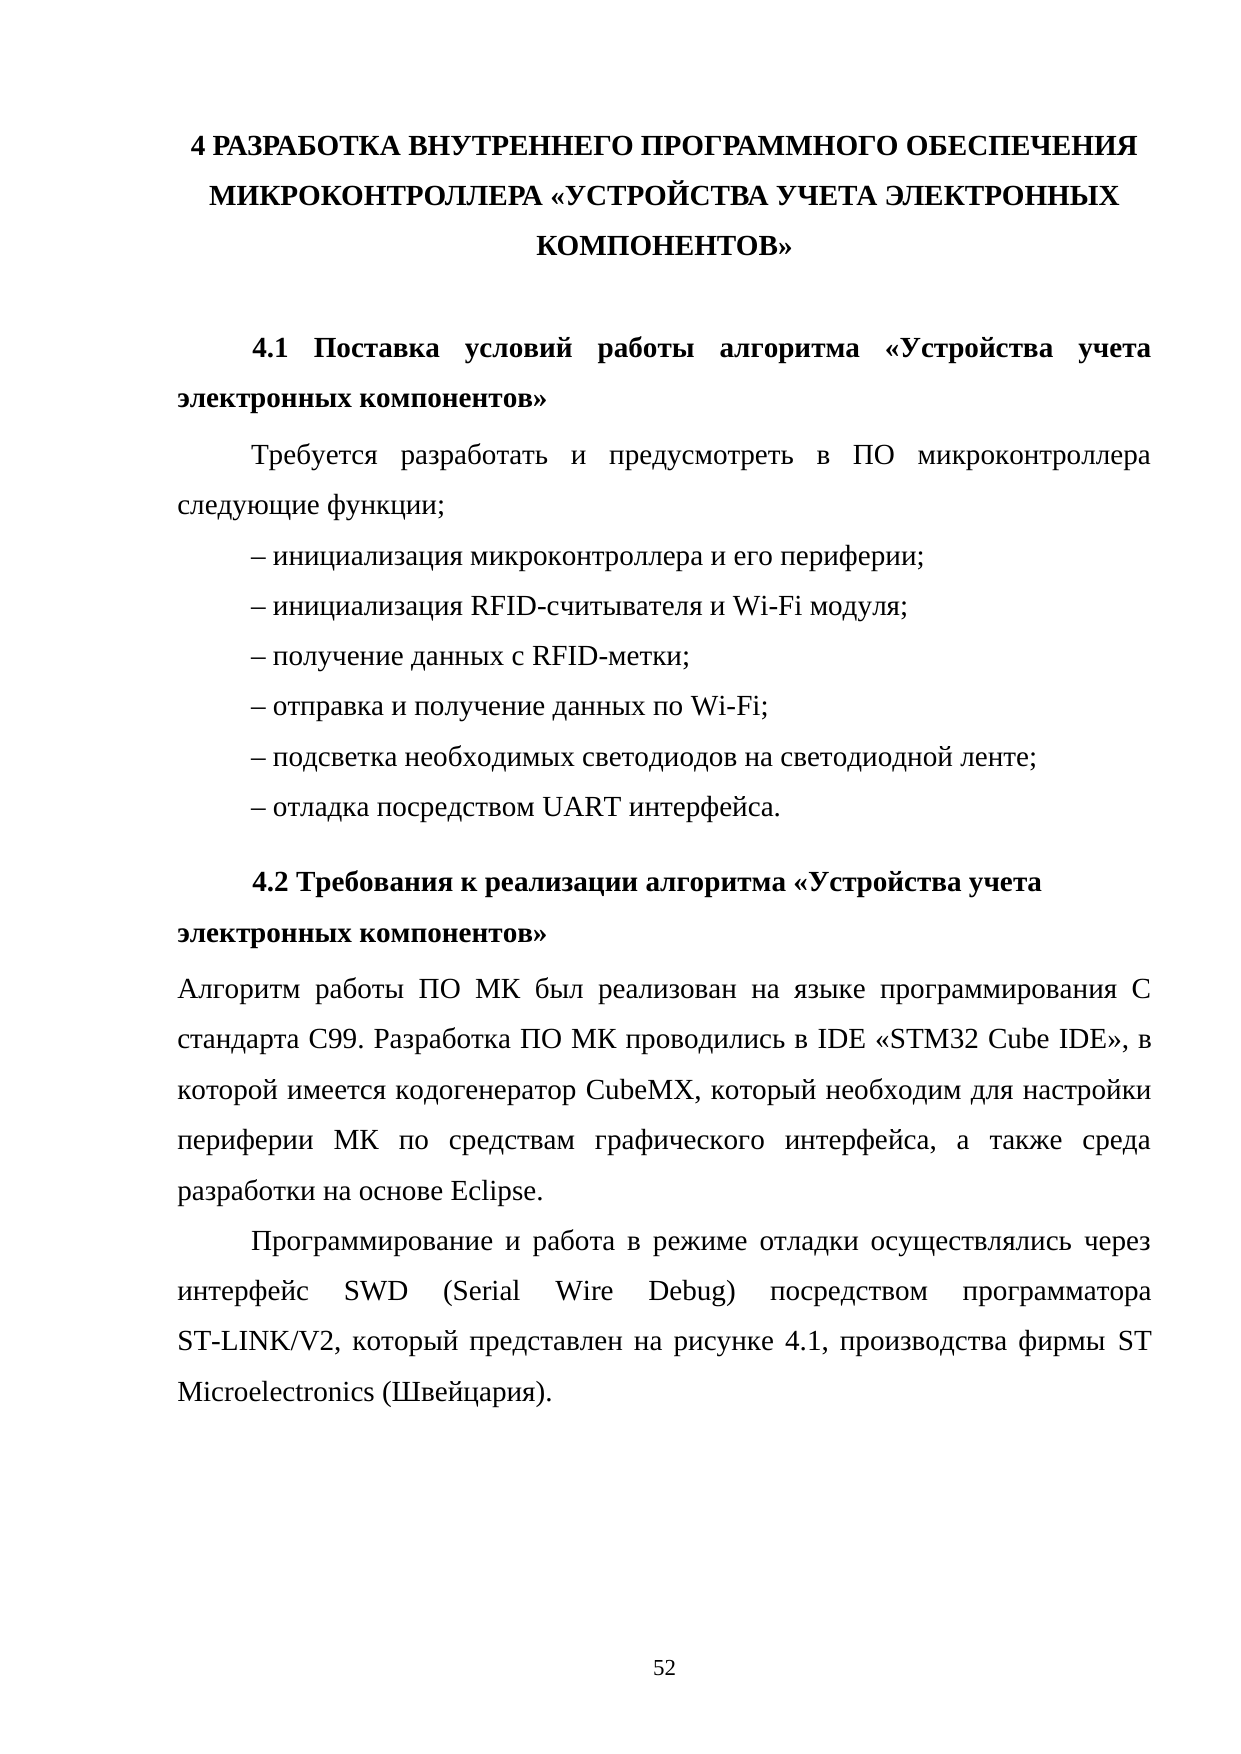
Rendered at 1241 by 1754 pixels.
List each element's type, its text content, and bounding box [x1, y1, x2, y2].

text – инициализация RFID-считывателя и Wi-Fi модуля; [177, 588, 1152, 621]
text – инициализация микроконтроллера и его периферии; [177, 538, 1152, 571]
subtitle 4 РАЗРАБОТКА ВНУТРЕННЕГО ПРОГРАММНОГО ОБЕСПЕЧЕНИЯ МИКРОКОНТРОЛЛЕРА «УСТРОЙСТВА УЧЕТА ЭЛЕКТРОННЫХ КОМПОНЕНТОВ» [177, 128, 1152, 262]
text Программирование и работа в режиме отладки осуществлялись через интерфейс SWD (Serial Wire Debug) посредством программатора ST-LINK/V2, который представлен на рисунке 4.1, производства фирмы ST Microelectronics (Швейцария). [177, 1223, 1152, 1407]
text – получение данных с RFID-метки; [177, 638, 1152, 672]
text – отладка посредством UART интерфейса. [177, 789, 1152, 823]
subtitle 4.1 Поставка условий работы алгоритма «Устройства учета электронных компонентов» [177, 330, 1152, 414]
text – подсветка необходимых светодиодов на светодиодной ленте; [177, 739, 1152, 772]
text Требуется разработать и предусмотреть в ПО микроконтроллера следующие функции; [177, 437, 1152, 521]
text – отправка и получение данных по Wi-Fi; [177, 688, 1152, 722]
text Алгоритм работы ПО МК был реализован на языке программирования С стандарта C99. Разработка ПО МК проводились в IDE «STM32 Cube IDE», в которой имеется кодогенератор CubeMX, который необходим для настройки периферии МК по средствам графического интерфейса, а также среда разработки на основе Eclipse. [177, 971, 1152, 1206]
subtitle 4.2 Требования к реализации алгоритма «Устройства учета электронных компонентов» [177, 864, 1152, 948]
